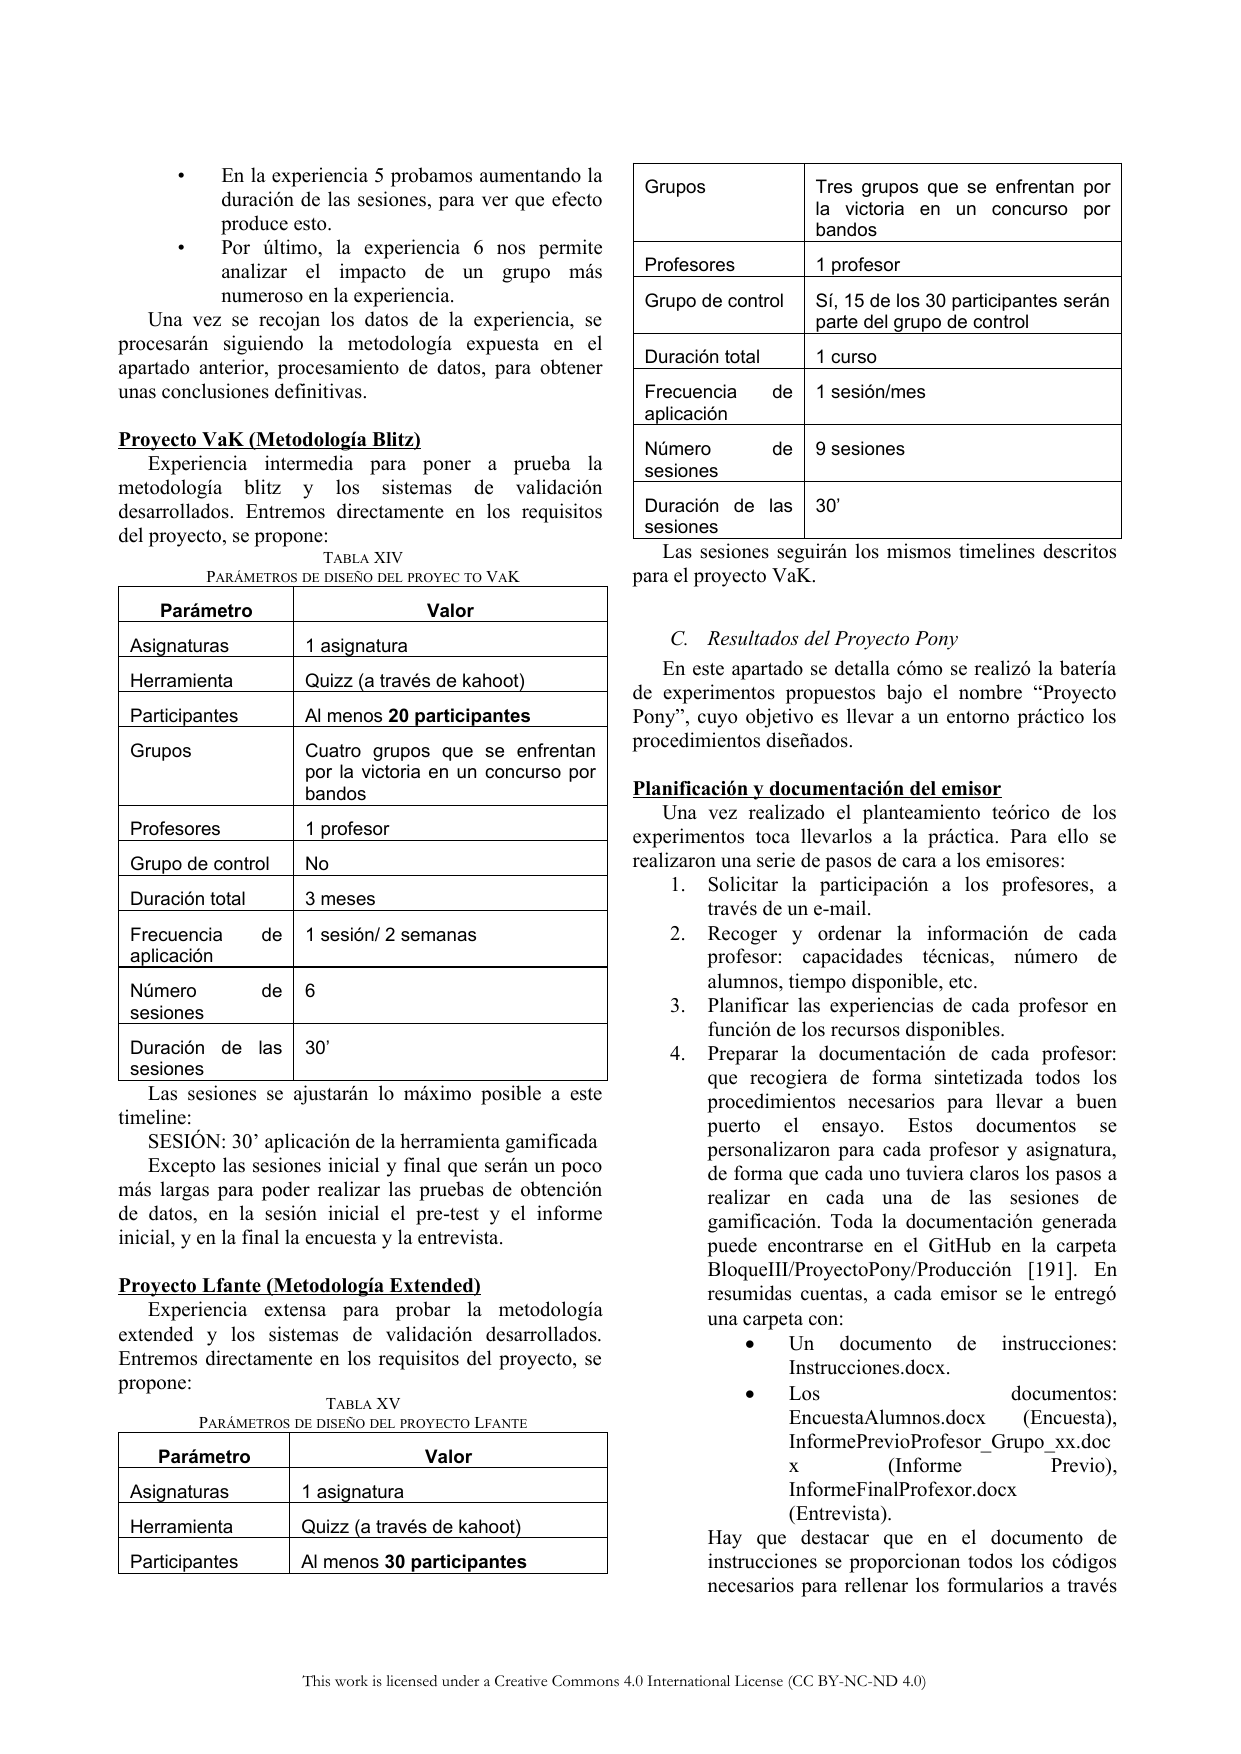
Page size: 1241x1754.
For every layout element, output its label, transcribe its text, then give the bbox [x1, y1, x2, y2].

list Solicitar la participación a los profesores, a través de un e-mail. [670, 872, 1117, 920]
table_cell Grupo de control [119, 841, 293, 875]
text Las sesiones seguirán los mismos timelines descritos para el proyecto VaK. [632, 539, 1117, 587]
table_cell 1 asignatura [290, 1468, 607, 1502]
table_cell 3 meses [294, 876, 607, 910]
list En la experiencia 5 probamos aumentando la duración de las sesiones, para ver que efecto produce esto. [177, 162, 603, 235]
text Proyecto VaK (Metodología Blitz) [118, 427, 603, 451]
list Planificar las experiencias de cada profesor en función de los recursos disponibles. [670, 993, 1117, 1041]
table_cell Herramienta [119, 1503, 289, 1537]
text Una vez realizado el planteamiento teórico de los experimentos toca llevarlos a la práctica. Para ello se realizaron una serie de pasos de cara a los emisores: [632, 800, 1117, 872]
text Las sesiones se ajustarán lo máximo posible a este timeline: [118, 1081, 603, 1129]
list Un documento de instrucciones: Instrucciones.docx. [745, 1329, 1117, 1379]
text En este apartado se detalla cómo se realizó la batería de experimentos propuestos bajo el nombre “Proyecto Pony”, cuyo objetivo es llevar a un entorno práctico los procedimientos diseñados. [632, 656, 1117, 752]
table_cell Número de sesiones [634, 425, 804, 481]
table_cell Asignaturas [119, 1468, 289, 1502]
title Tabla XIV [118, 547, 608, 567]
table_cell Duración de las sesiones [634, 482, 804, 538]
table_cell Participantes [119, 1538, 289, 1572]
table_header Valor [290, 1433, 607, 1467]
table_cell No [294, 841, 607, 875]
table_cell Profesores [634, 242, 804, 276]
list Los documentos: EncuestaAlumnos.docx (Encuesta), InformePrevioProfesor_Grupo_xx.docx (Informe Previo), InformeFinalProfexor.docx (Entrevista). [745, 1379, 1117, 1525]
table_cell 30’ [805, 482, 1121, 538]
table_cell Participantes [119, 692, 293, 726]
table_cell Profesores [119, 806, 293, 839]
table_cell Grupo de control [634, 277, 804, 332]
table_cell 1 profesor [805, 242, 1121, 276]
title Tabla XV [118, 1394, 608, 1413]
table_cell 30’ [294, 1024, 607, 1080]
title Parámetros de diseño del proyec to VaK [118, 567, 608, 586]
table_cell 6 [294, 968, 607, 1023]
table_cell Asignaturas [119, 622, 293, 656]
text Experiencia intermedia para poner a prueba la metodología blitz y los sistemas de validación desarrollados. Entremos directamente en los requisitos del proyecto, se propone: [118, 451, 603, 547]
table_cell 1 asignatura [294, 622, 607, 656]
text Una vez se recojan los datos de la experiencia, se procesarán siguiendo la metodología expuesta en el apartado anterior, procesamiento de datos, para obtener unas conclusiones definitivas. [118, 307, 603, 403]
list Recoger y ordenar la información de cada profesor: capacidades técnicas, número de alumnos, tiempo disponible, etc. [670, 920, 1117, 993]
title Parámetros de diseño del proyecto Lfante [118, 1413, 608, 1432]
text SESIÓN: 30’ aplicación de la herramienta gamificada [118, 1129, 603, 1153]
list Preparar la documentación de cada profesor: que recogiera de forma sintetizada todos los procedimientos necesarios para llevar a buen puerto el ensayo. Estos documentos se personalizaron para cada profesor y asignatura, de forma que cada uno tuviera claros los pasos a realizar en cada una de las sesiones de gamificación. Toda la documentación generada puede encontrarse en el GitHub en la carpeta BloqueIII/ProyectoPony/Producción [191]. En resumidas cuentas, a cada emisor se le entregó una carpeta con: [670, 1041, 1117, 1329]
table_cell Quizz (a través de kahoot) [290, 1503, 607, 1537]
table_cell Duración total [119, 876, 293, 910]
table_cell Tres grupos que se enfrentan por la victoria en un concurso por bandos [805, 164, 1121, 241]
table_cell Duración de las sesiones [119, 1024, 293, 1080]
table_cell 1 sesión/ 2 semanas [294, 911, 607, 966]
table_cell 1 curso [805, 334, 1121, 368]
table_cell Frecuencia de aplicación [119, 911, 293, 966]
table_cell Grupos [634, 164, 804, 241]
table_cell Cuatro grupos que se enfrentan por la victoria en un concurso por bandos [294, 727, 607, 804]
text Excepto las sesiones inicial y final que serán un poco más largas para poder realizar las pruebas de obtención de datos, en la sesión inicial el pre-test y el informe inicial, y en la final la encuesta y la entrevista. [118, 1153, 603, 1249]
table_header Valor [294, 587, 607, 621]
table_header Parámetro [119, 587, 293, 621]
text Proyecto Lfante (Metodología Extended) [118, 1273, 603, 1297]
text Planificación y documentación del emisor [632, 776, 1117, 800]
table_cell Frecuencia de aplicación [634, 369, 804, 424]
table_cell Número de sesiones [119, 968, 293, 1023]
table_cell Al menos 20 participantes [294, 692, 607, 726]
list Resultados del Proyecto Pony [670, 625, 1122, 649]
table_cell Duración total [634, 334, 804, 368]
text Experiencia extensa para probar la metodología extended y los sistemas de validación desarrollados. Entremos directamente en los requisitos del proyecto, se propone: [118, 1297, 603, 1394]
table_cell 9 sesiones [805, 425, 1121, 481]
table_cell Sí, 15 de los 30 participantes serán parte del grupo de control [805, 277, 1121, 332]
table_cell Quizz (a través de kahoot) [294, 657, 607, 691]
list Por último, la experiencia 6 nos permite analizar el impacto de un grupo más numeroso en la experiencia. [177, 235, 603, 307]
table_cell 1 profesor [294, 806, 607, 839]
table_cell Herramienta [119, 657, 293, 691]
table_cell 1 sesión/mes [805, 369, 1121, 424]
table_cell Grupos [119, 727, 293, 804]
table_header Parámetro [119, 1433, 289, 1467]
table_cell Al menos 30 participantes [290, 1538, 607, 1572]
